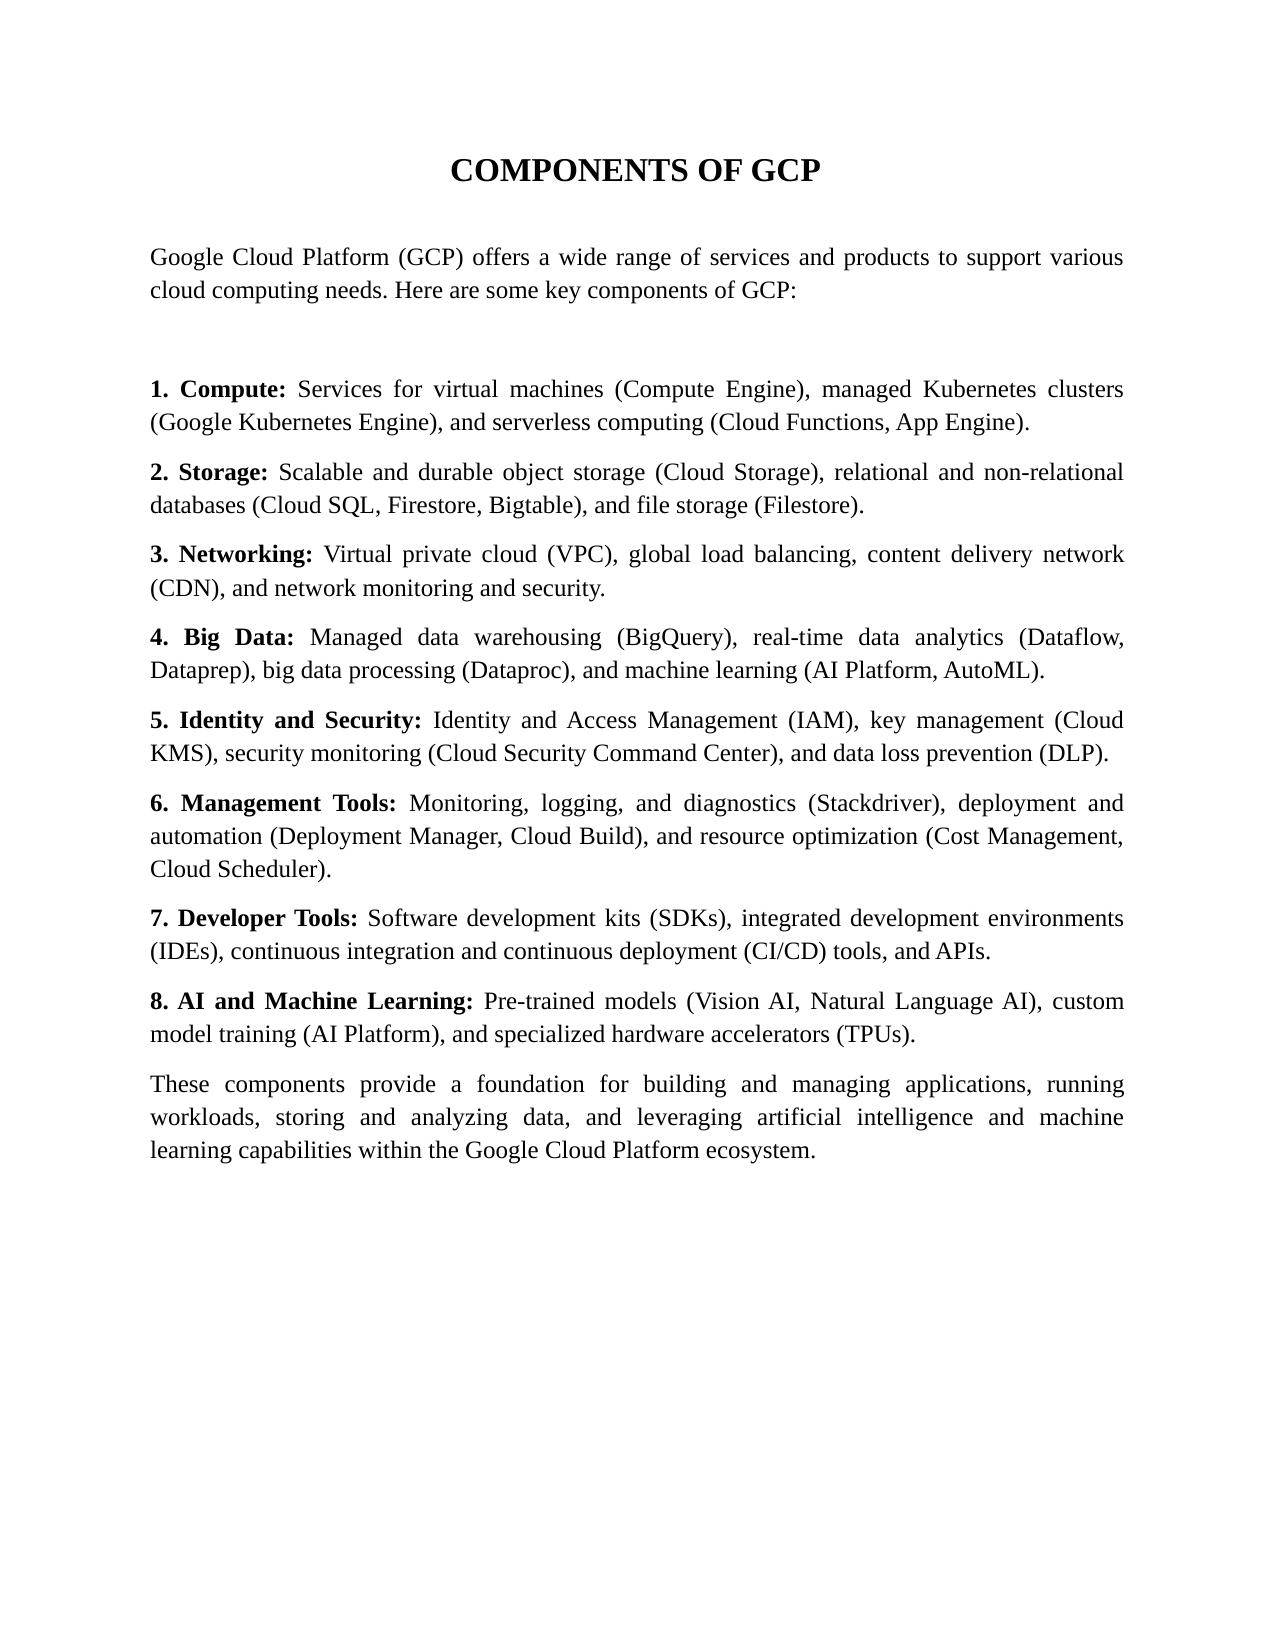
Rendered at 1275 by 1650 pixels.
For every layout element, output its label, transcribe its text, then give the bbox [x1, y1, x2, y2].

text 4. Big Data: Managed data warehousing (BigQuery), real-time data analytics (Dataflow, Dataprep), big data processing (Dataproc), and machine learning (AI Platform, AutoML). [150, 622, 1125, 684]
text 8. AI and Machine Learning: Pre-trained models (Vision AI, Natural Language AI), custom model training (AI Platform), and specialized hardware accelerators (TPUs). [150, 986, 1125, 1048]
text COMPONENTS OF GCP [450, 150, 1125, 188]
text These components provide a foundation for building and managing applications, running workloads, storing and analyzing data, and leveraging artificial intelligence and machine learning capabilities within the Google Cloud Platform ecosystem. [150, 1069, 1125, 1164]
text 5. Identity and Security: Identity and Access Management (IAM), key management (Cloud KMS), security monitoring (Cloud Security Command Center), and data loss prevention (DLP). [150, 705, 1125, 767]
text 2. Storage: Scalable and durable object storage (Cloud Storage), relational and non-relational databases (Cloud SQL, Firestore, Bigtable), and file storage (Filestore). [150, 457, 1125, 519]
text Google Cloud Platform (GCP) offers a wide range of services and products to support various cloud computing needs. Here are some key components of GCP: [150, 242, 1125, 303]
text 7. Developer Tools: Software development kits (SDKs), integrated development environments (IDEs), continuous integration and continuous deployment (CI/CD) tools, and APIs. [150, 903, 1125, 965]
text 3. Networking: Virtual private cloud (VPC), global load balancing, content delivery network (CDN), and network monitoring and security. [150, 539, 1125, 601]
text 6. Management Tools: Monitoring, logging, and diagnostics (Stackdriver), deployment and automation (Deployment Manager, Cloud Build), and resource optimization (Cost Management, Cloud Scheduler). [150, 788, 1125, 882]
text 1. Compute: Services for virtual machines (Compute Engine), managed Kubernetes clusters (Google Kubernetes Engine), and serverless computing (Cloud Functions, App Engine). [150, 374, 1125, 436]
